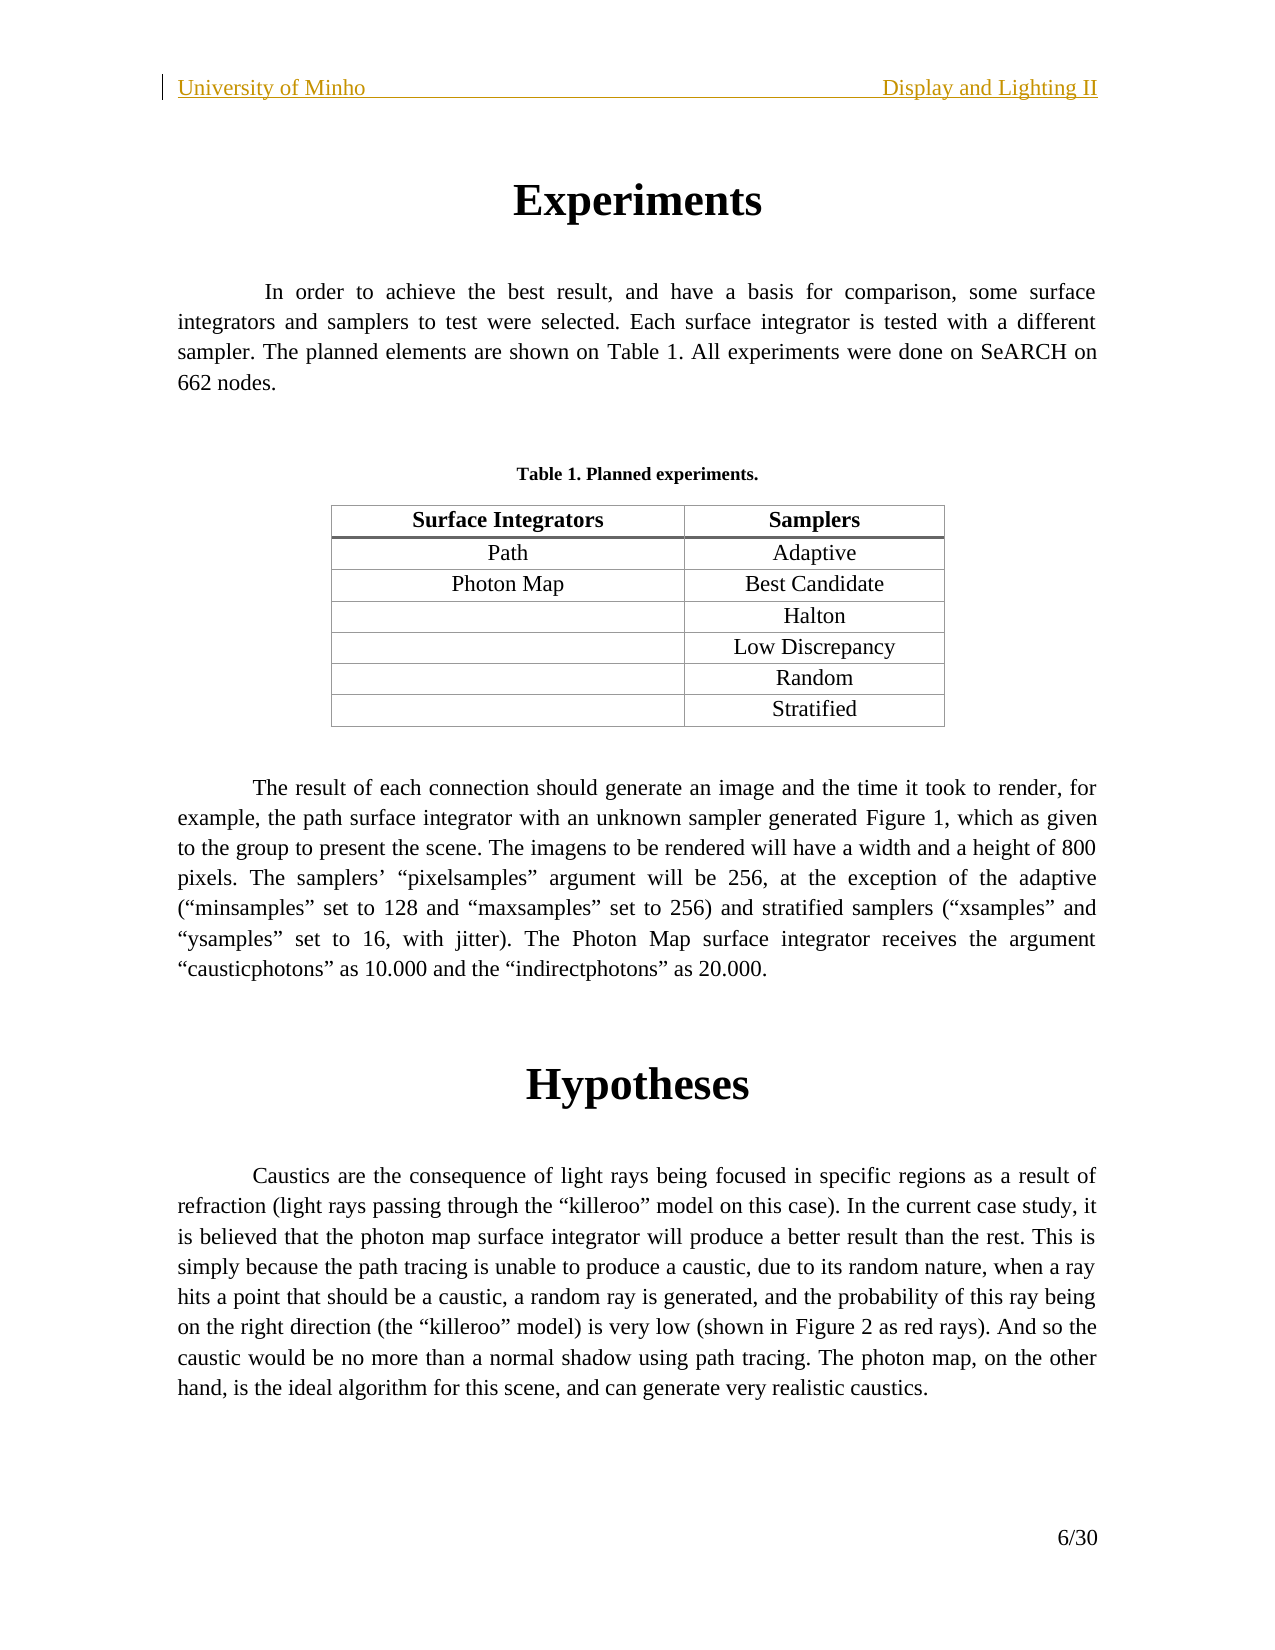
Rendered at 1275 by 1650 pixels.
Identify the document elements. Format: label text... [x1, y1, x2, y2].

table_cell [332, 633, 684, 663]
text Caustics are the consequence of light rays being focused in specific regions as a result of refraction (light rays passing through the “killeroo” model on this case). In the current case study, it is believed that the photon map surface integrator will produce a better result than the rest. This is simply because the path tracing is unable to produce a caustic, due to its random nature, when a ray hits a point that should be a caustic, a random ray is generated, and the probability of this ray being on the right direction (the “killeroo” model) is very low (shown in Figure 2 as red rays). And so the caustic would be no more than a normal shadow using path tracing. The photon map, on the other hand, is the ideal algorithm for this scene, and can generate very realistic caustics. [177, 1162, 1098, 1400]
table_cell Random [685, 664, 944, 694]
table_cell Stratified [685, 695, 944, 726]
table_header Surface Integrators [332, 506, 684, 536]
table_cell Path [332, 539, 684, 569]
table_cell Best Candidate [685, 570, 944, 601]
table_cell Low Discrepancy [685, 633, 944, 663]
table_cell [332, 602, 684, 632]
text Table . Planned experiments. [177, 462, 1098, 484]
subtitle Experiments [177, 173, 1098, 225]
table_cell Photon Map [332, 570, 684, 601]
subtitle Hypotheses [177, 1057, 1098, 1109]
table_cell [332, 664, 684, 694]
table_cell Adaptive [685, 539, 944, 569]
table_cell Halton [685, 602, 944, 632]
table_header Samplers [685, 506, 944, 536]
text In order to achieve the best result, and have a basis for comparison, some surface integrators and samplers to test were selected. Each surface integrator is tested with a different sampler. The planned elements are shown on Table 1. All experiments were done on SeARCH on 662 nodes. [177, 278, 1098, 395]
text The result of each connection should generate an image and the time it took to render, for example, the path surface integrator with an unknown sampler generated Figure 1, which as given to the group to present the scene. The imagens to be rendered will have a width and a height of 800 pixels. The samplers’ “pixelsamples” argument will be 256, at the exception of the adaptive (“minsamples” set to 128 and “maxsamples” set to 256) and stratified samplers (“xsamples” and “ysamples” set to 16, with jitter). The Photon Map surface integrator receives the argument “causticphotons” as 10.000 and the “indirectphotons” as 20.000. [177, 773, 1098, 981]
table_cell [332, 695, 684, 726]
